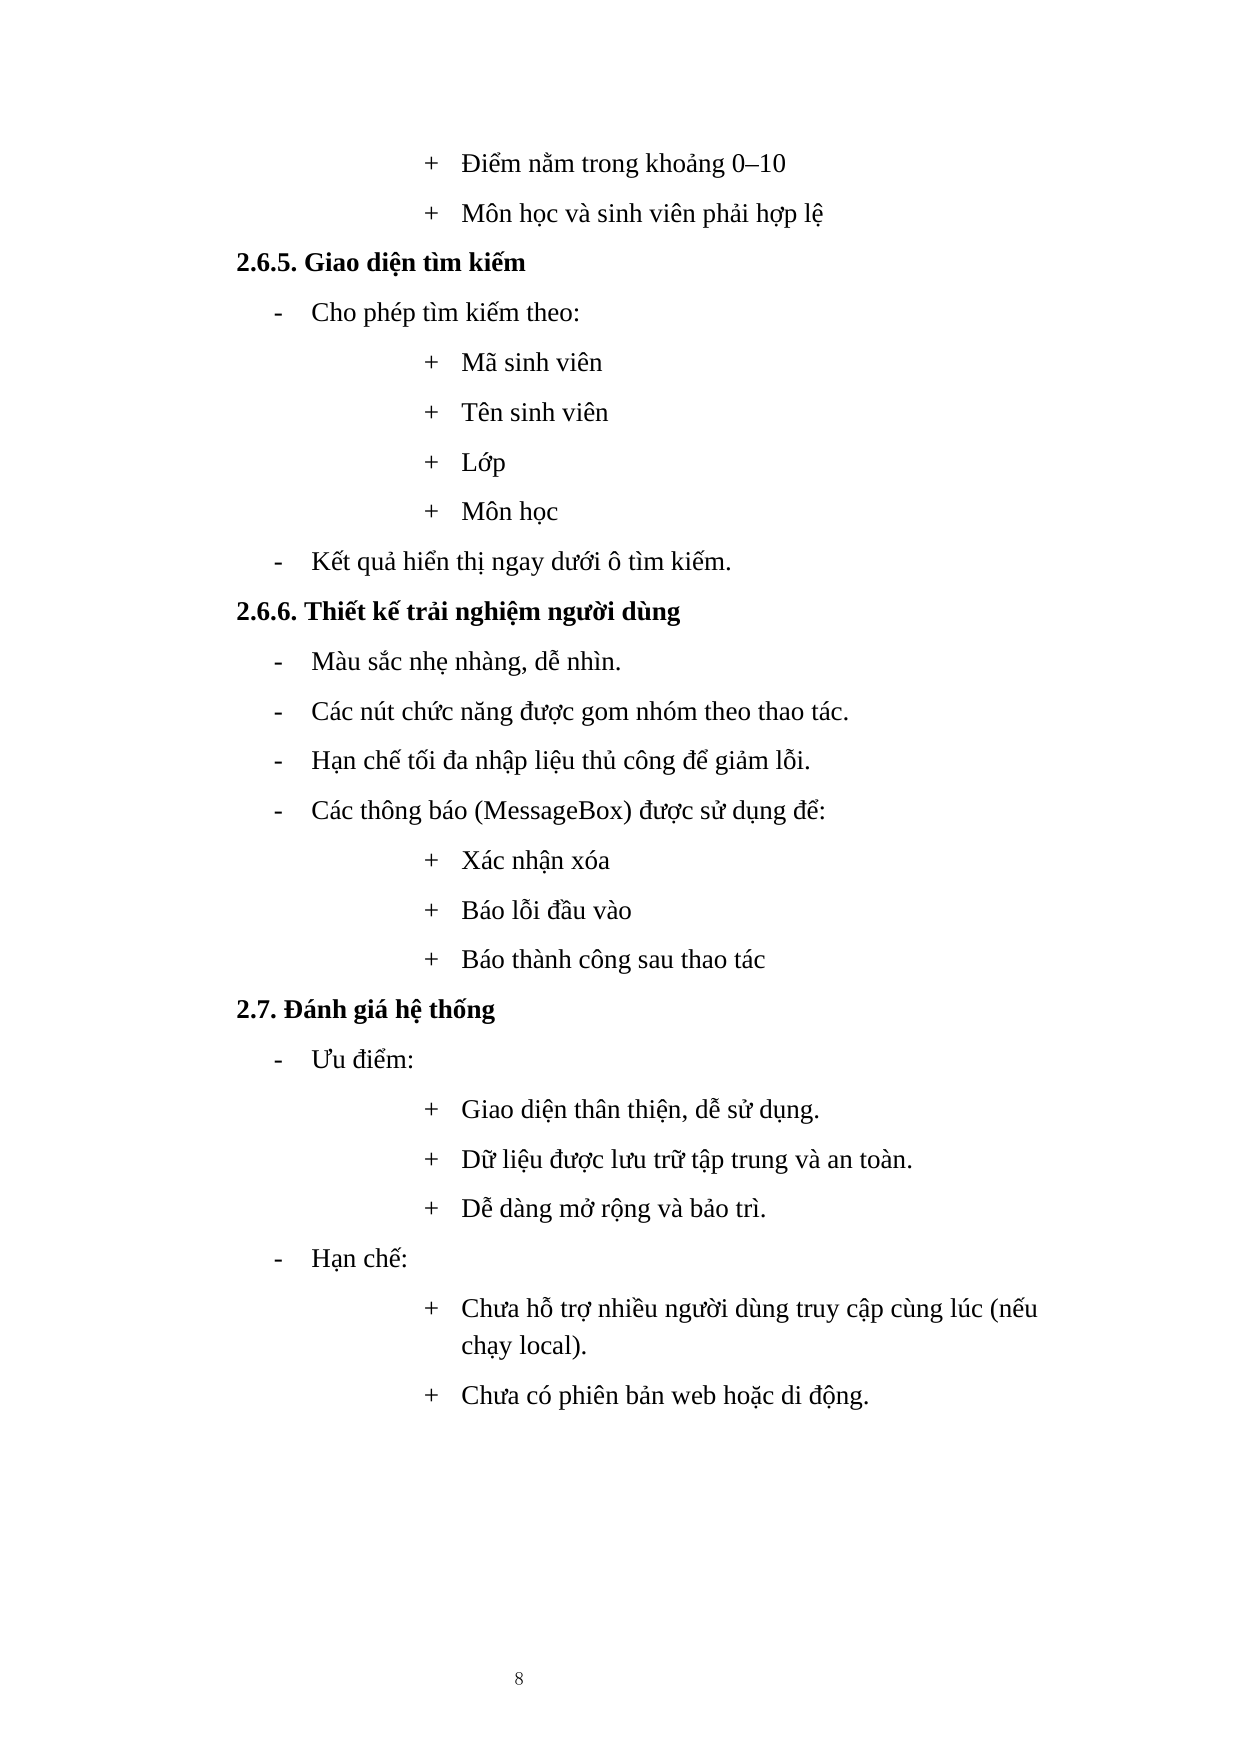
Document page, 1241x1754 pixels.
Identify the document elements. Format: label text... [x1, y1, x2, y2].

subtitle 2.6.5. Giao diện tìm kiếm [236, 247, 1093, 278]
list Lớp [424, 446, 1093, 477]
list Hạn chế: [274, 1242, 1093, 1273]
list Ưu điểm: [274, 1043, 1093, 1074]
list Màu sắc nhẹ nhàng, dễ nhìn. [274, 645, 1093, 676]
list Điểm nằm trong khoảng 0–10 [424, 147, 1093, 178]
list Môn học [424, 496, 1093, 527]
list Báo lỗi đầu vào [424, 894, 1093, 925]
list Mã sinh viên [424, 346, 1093, 377]
list Xác nhận xóa [424, 844, 1093, 875]
list Chưa có phiên bản web hoặc di động. [424, 1379, 1093, 1410]
subtitle 2.7. Đánh giá hệ thống [236, 993, 1093, 1024]
list Giao diện thân thiện, dễ sử dụng. [424, 1093, 1093, 1124]
subtitle 2.6.6. Thiết kế trải nghiệm người dùng [236, 595, 1093, 626]
list Hạn chế tối đa nhập liệu thủ công để giảm lỗi. [274, 744, 1093, 776]
list Báo thành công sau thao tác [424, 944, 1093, 975]
list Tên sinh viên [424, 396, 1093, 427]
list Cho phép tìm kiếm theo: [274, 296, 1093, 327]
list Dữ liệu được lưu trữ tập trung và an toàn. [424, 1143, 1093, 1174]
list Môn học và sinh viên phải hợp lệ [424, 197, 1093, 228]
list Kết quả hiển thị ngay dưới ô tìm kiếm. [274, 545, 1093, 576]
list Dễ dàng mở rộng và bảo trì. [424, 1193, 1093, 1224]
list Các nút chức năng được gom nhóm theo thao tác. [274, 695, 1093, 726]
list Các thông báo (MessageBox) được sử dụng để: [274, 794, 1093, 825]
list Chưa hỗ trợ nhiều người dùng truy cập cùng lúc (nếu chạy local). [424, 1292, 1093, 1361]
